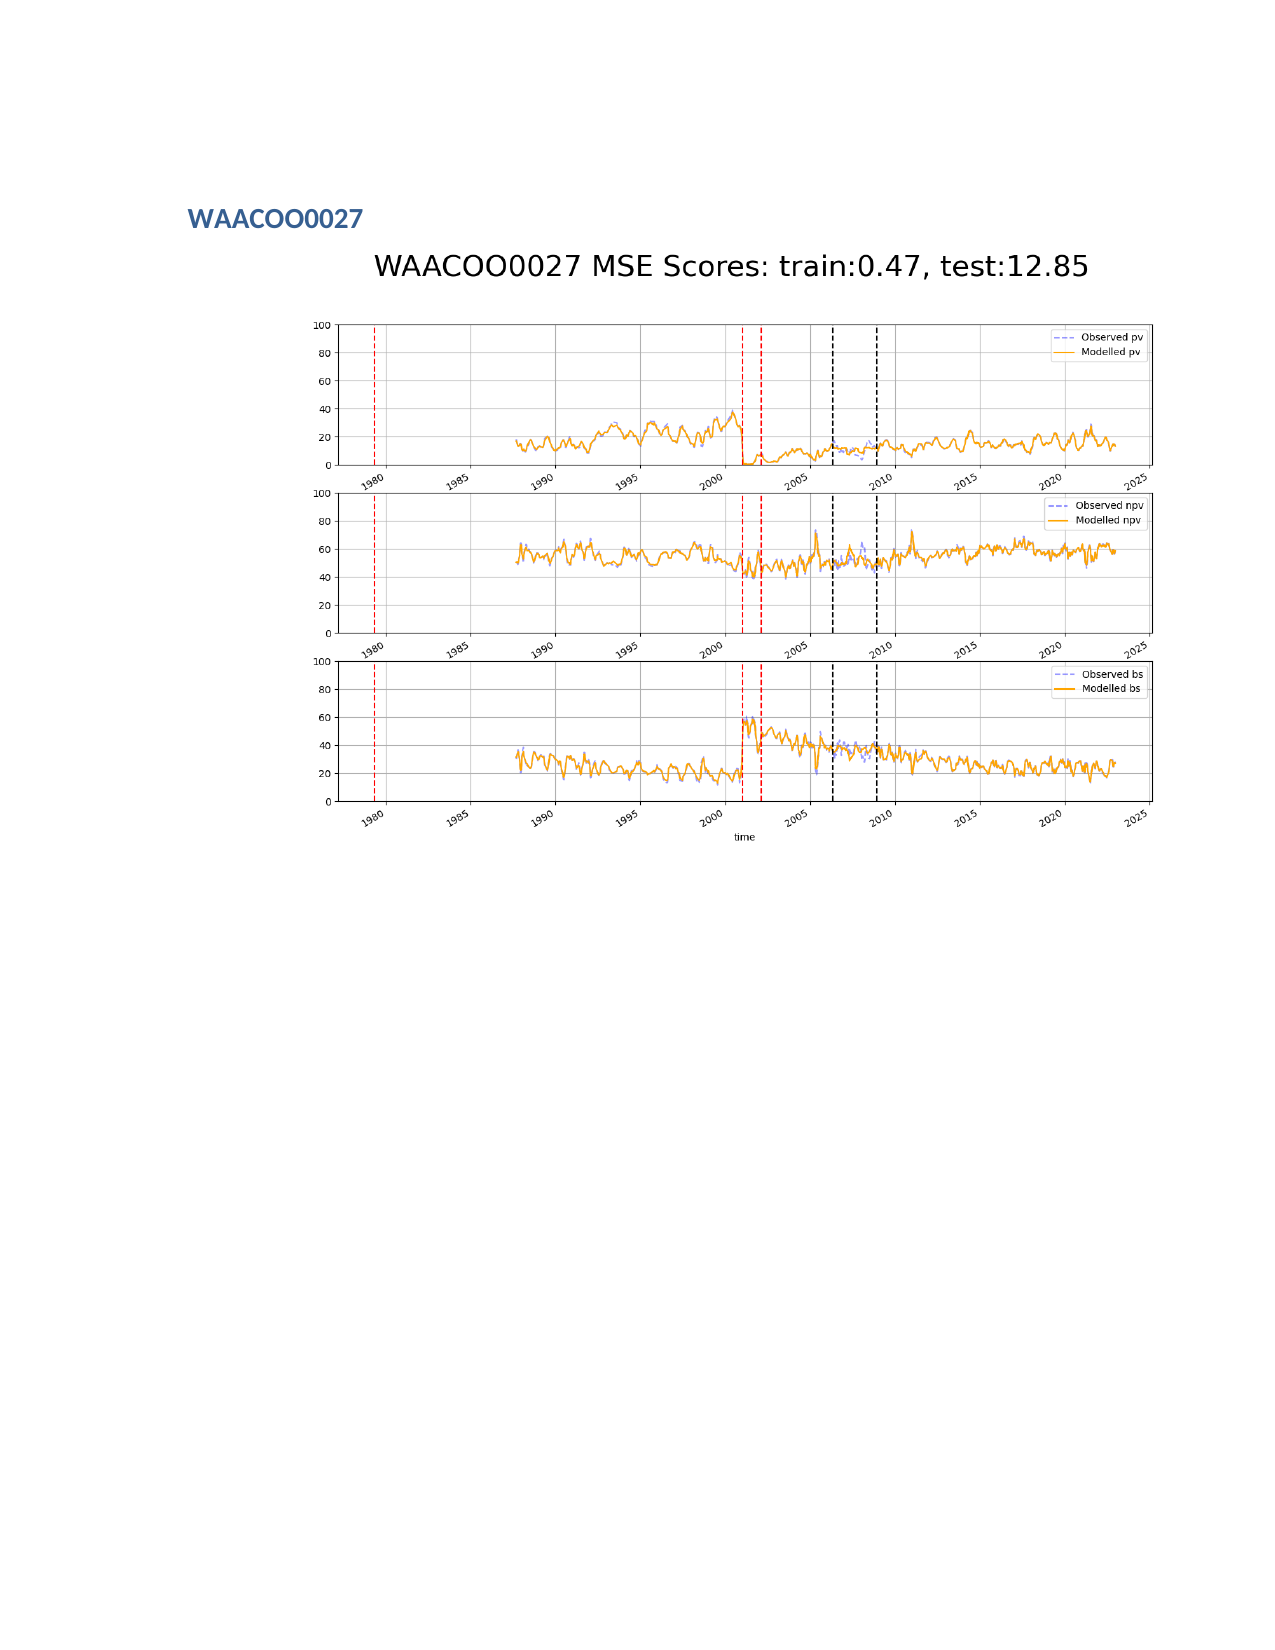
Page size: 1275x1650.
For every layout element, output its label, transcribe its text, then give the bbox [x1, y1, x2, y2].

picture [206, 241, 1257, 941]
subtitle WAACOO0027 [187, 200, 1087, 236]
